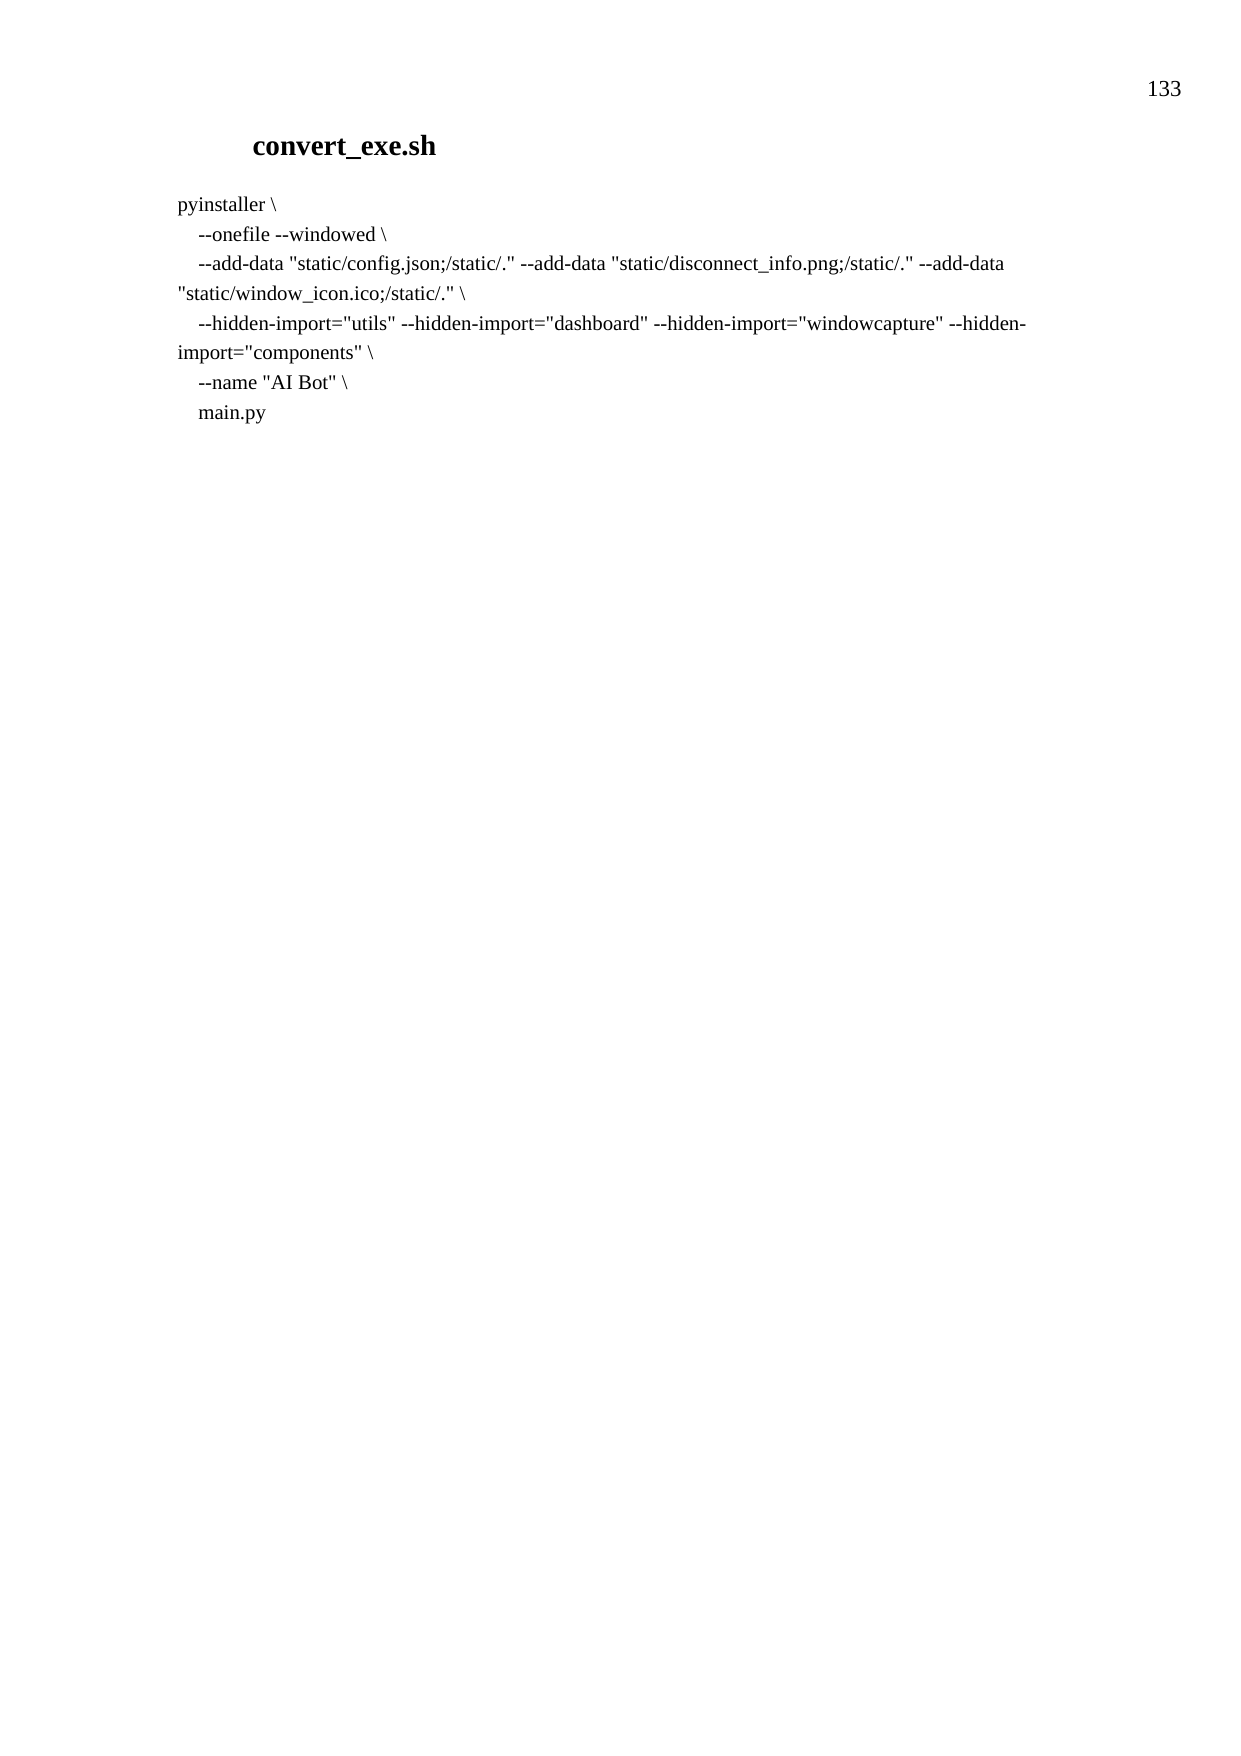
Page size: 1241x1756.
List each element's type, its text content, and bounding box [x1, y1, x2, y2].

text convert_exe.sh [177, 128, 1181, 162]
text --name "AI Bot" \ [177, 364, 1181, 394]
text --onefile --windowed \ [177, 216, 1181, 246]
text --add-data "static/config.json;/static/." --add-data "static/disconnect_info.png;/static/." --add-data "static/window_icon.ico;/static/." \ [177, 246, 1181, 305]
text pyinstaller \ [177, 186, 1181, 216]
text --hidden-import="utils" --hidden-import="dashboard" --hidden-import="windowcapture" --hidden-import="components" \ [177, 305, 1181, 364]
text main.py [177, 394, 1181, 424]
